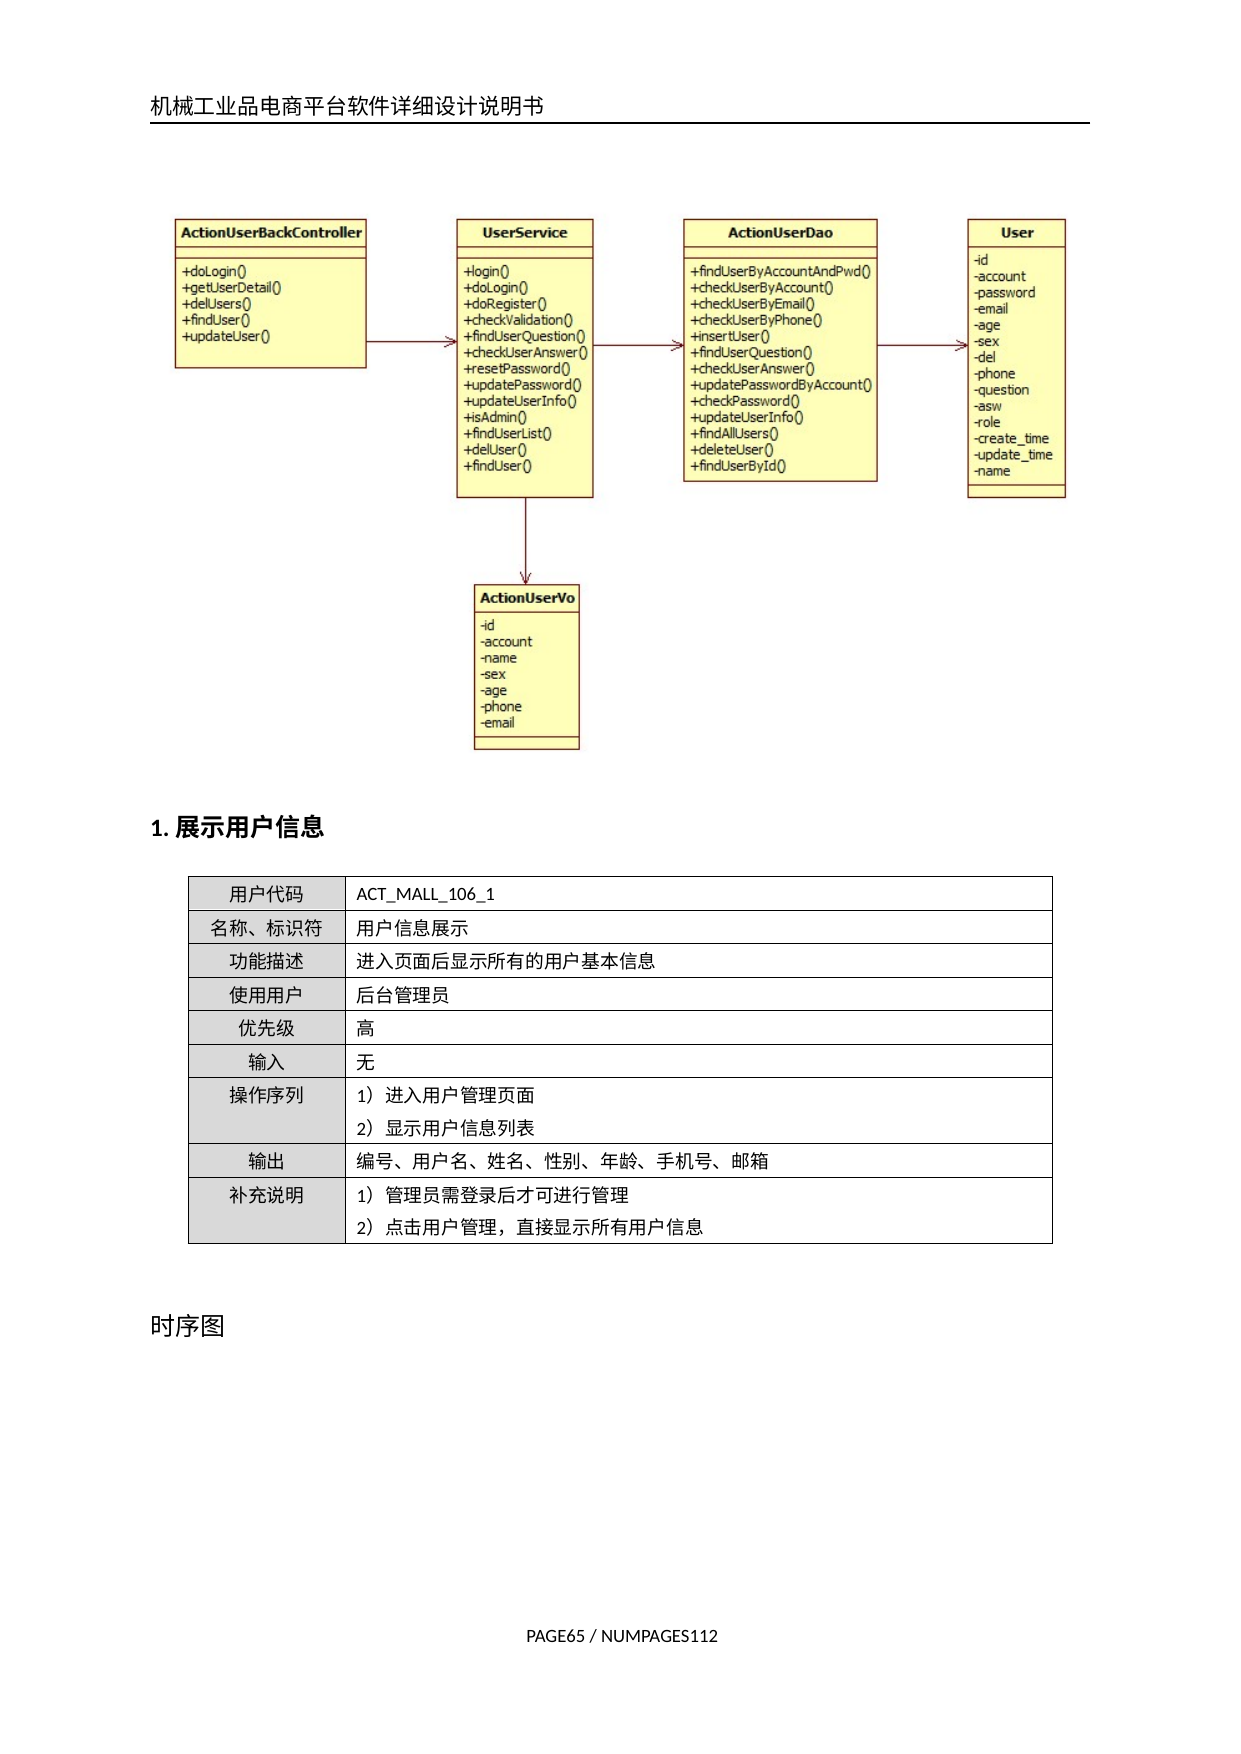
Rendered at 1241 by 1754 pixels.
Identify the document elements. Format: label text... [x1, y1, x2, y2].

table_cell 操作序列 [189, 1078, 345, 1143]
table_cell 用户信息展示 [346, 911, 1052, 943]
table_cell 补充说明 [189, 1178, 345, 1243]
table_cell 后台管理员 [346, 978, 1052, 1010]
table_cell 输入 [189, 1045, 345, 1077]
table_header ACT_MALL_106_1 [346, 877, 1052, 909]
table_cell 编号、用户名、姓名、性别、年龄、手机号、邮箱 [346, 1144, 1052, 1177]
table_cell 输出 [189, 1144, 345, 1177]
table_cell 优先级 [189, 1011, 345, 1044]
table_cell 名称、标识符 [189, 911, 345, 943]
table_cell 1）进入用户管理页面 2）显示用户信息列表 [346, 1078, 1052, 1143]
picture [150, 194, 1091, 775]
table_cell 功能描述 [189, 944, 345, 977]
table_cell 1）管理员需登录后才可进行管理 2）点击用户管理，直接显示所有用户信息 [346, 1178, 1052, 1243]
text 1. 展示用户信息 [150, 793, 1090, 858]
table_cell 高 [346, 1011, 1052, 1044]
table_cell 使用用户 [189, 978, 345, 1010]
text 时序图 [150, 1292, 1090, 1357]
table_header 用户代码 [189, 877, 345, 909]
table_cell 无 [346, 1045, 1052, 1077]
table_cell 进入页面后显示所有的用户基本信息 [346, 944, 1052, 977]
